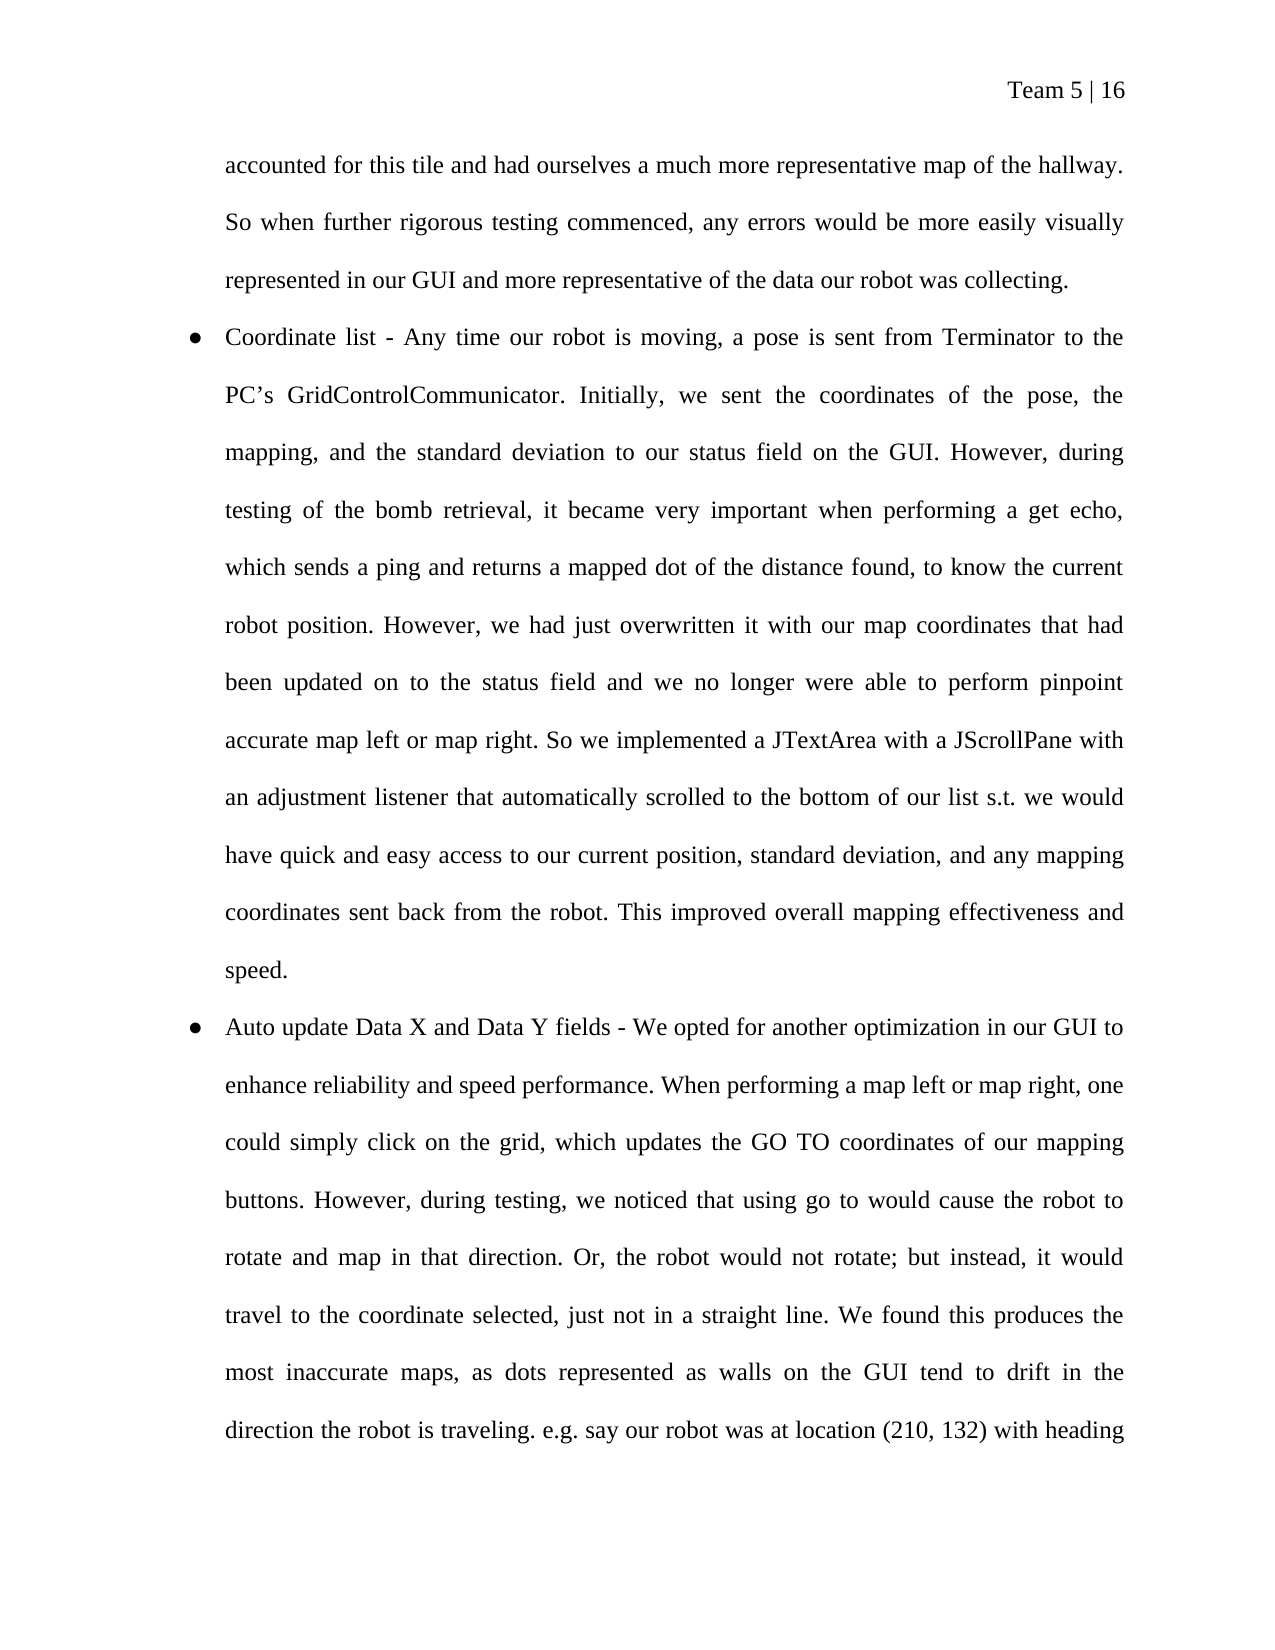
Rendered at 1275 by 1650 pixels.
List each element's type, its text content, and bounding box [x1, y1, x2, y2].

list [188, 150, 1125, 294]
list Coordinate list - Any time our robot is moving, a pose is sent from Terminator to the PC’s GridControlCommunicator. Initially, we sent the coordinates of the pose, the mapping, and the standard deviation to our status field on the GUI. However, during testing of the bomb retrieval, it became very important when performing a get echo, which sends a ping and returns a mapped dot of the distance found, to know the current robot position. However, we had just overwritten it with our map coordinates that had been updated on to the status field and we no longer were able to perform pinpoint accurate map left or map right. So we implemented a JTextArea with a JScrollPane with an adjustment listener that automatically scrolled to the bottom of our list s.t. we would have quick and easy access to our current position, standard deviation, and any mapping coordinates sent back from the robot. This improved overall mapping effectiveness and speed. [188, 351, 1125, 984]
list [188, 1041, 1125, 1444]
